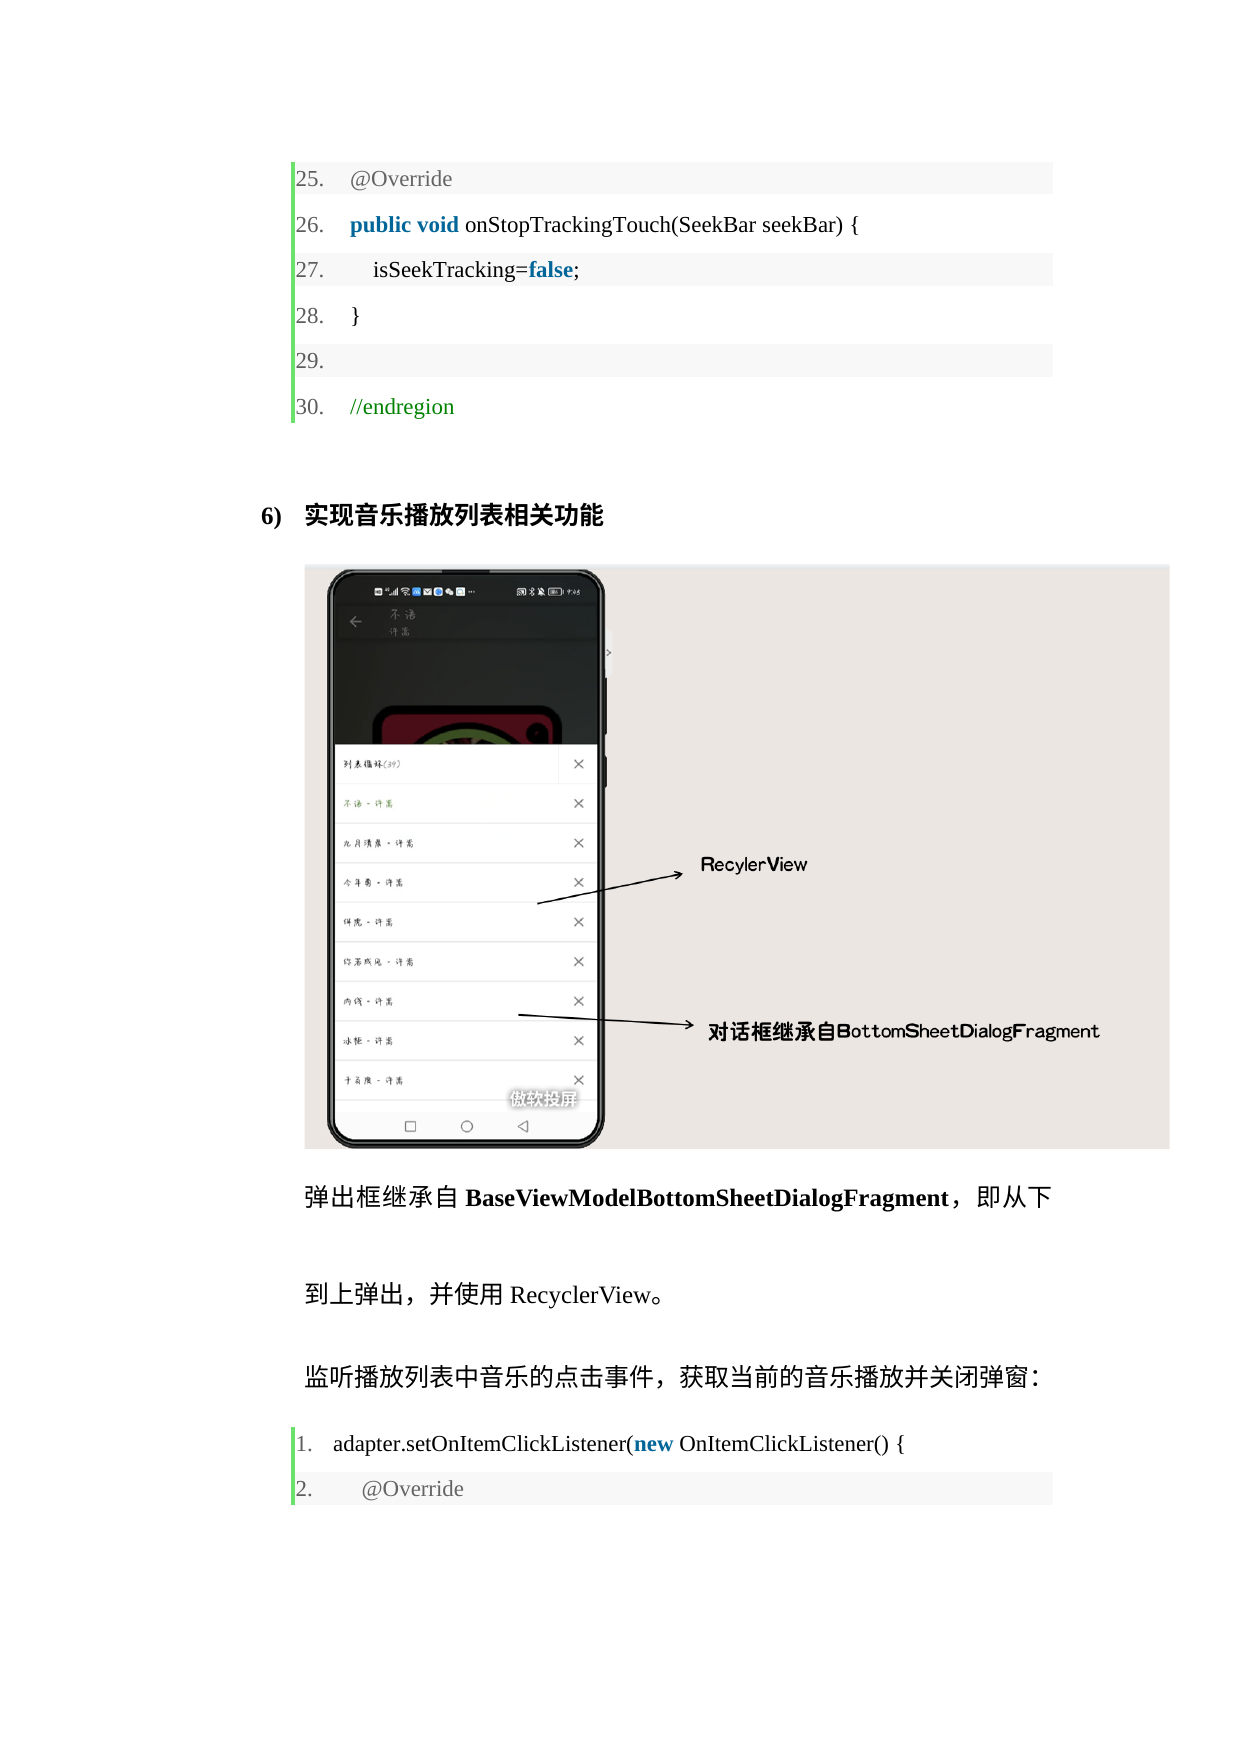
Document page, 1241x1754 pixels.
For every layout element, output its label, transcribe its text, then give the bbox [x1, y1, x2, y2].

list adapter.setOnItemClickListener(new OnItemClickListener() { [295, 1427, 1053, 1459]
list isSeekTracking=false; [295, 253, 1053, 286]
list @Override [295, 162, 1053, 194]
list 监听播放列表中音乐的点击事件，获取当前的音乐播放并关闭弹窗： [304, 1343, 1053, 1408]
list //endregion [295, 390, 1053, 423]
list } [295, 299, 1053, 331]
list @Override [295, 1472, 1053, 1505]
list 弹出框继承自BaseViewModelBottomSheetDialogFragment，即从下到上弹出，并使用RecyclerView。 [304, 1163, 1053, 1325]
list public void onStopTrackingTouch(SeekBar seekBar) { [295, 208, 1053, 240]
picture [304, 564, 1170, 1149]
list 实现音乐播放列表相关功能 [261, 481, 1053, 546]
